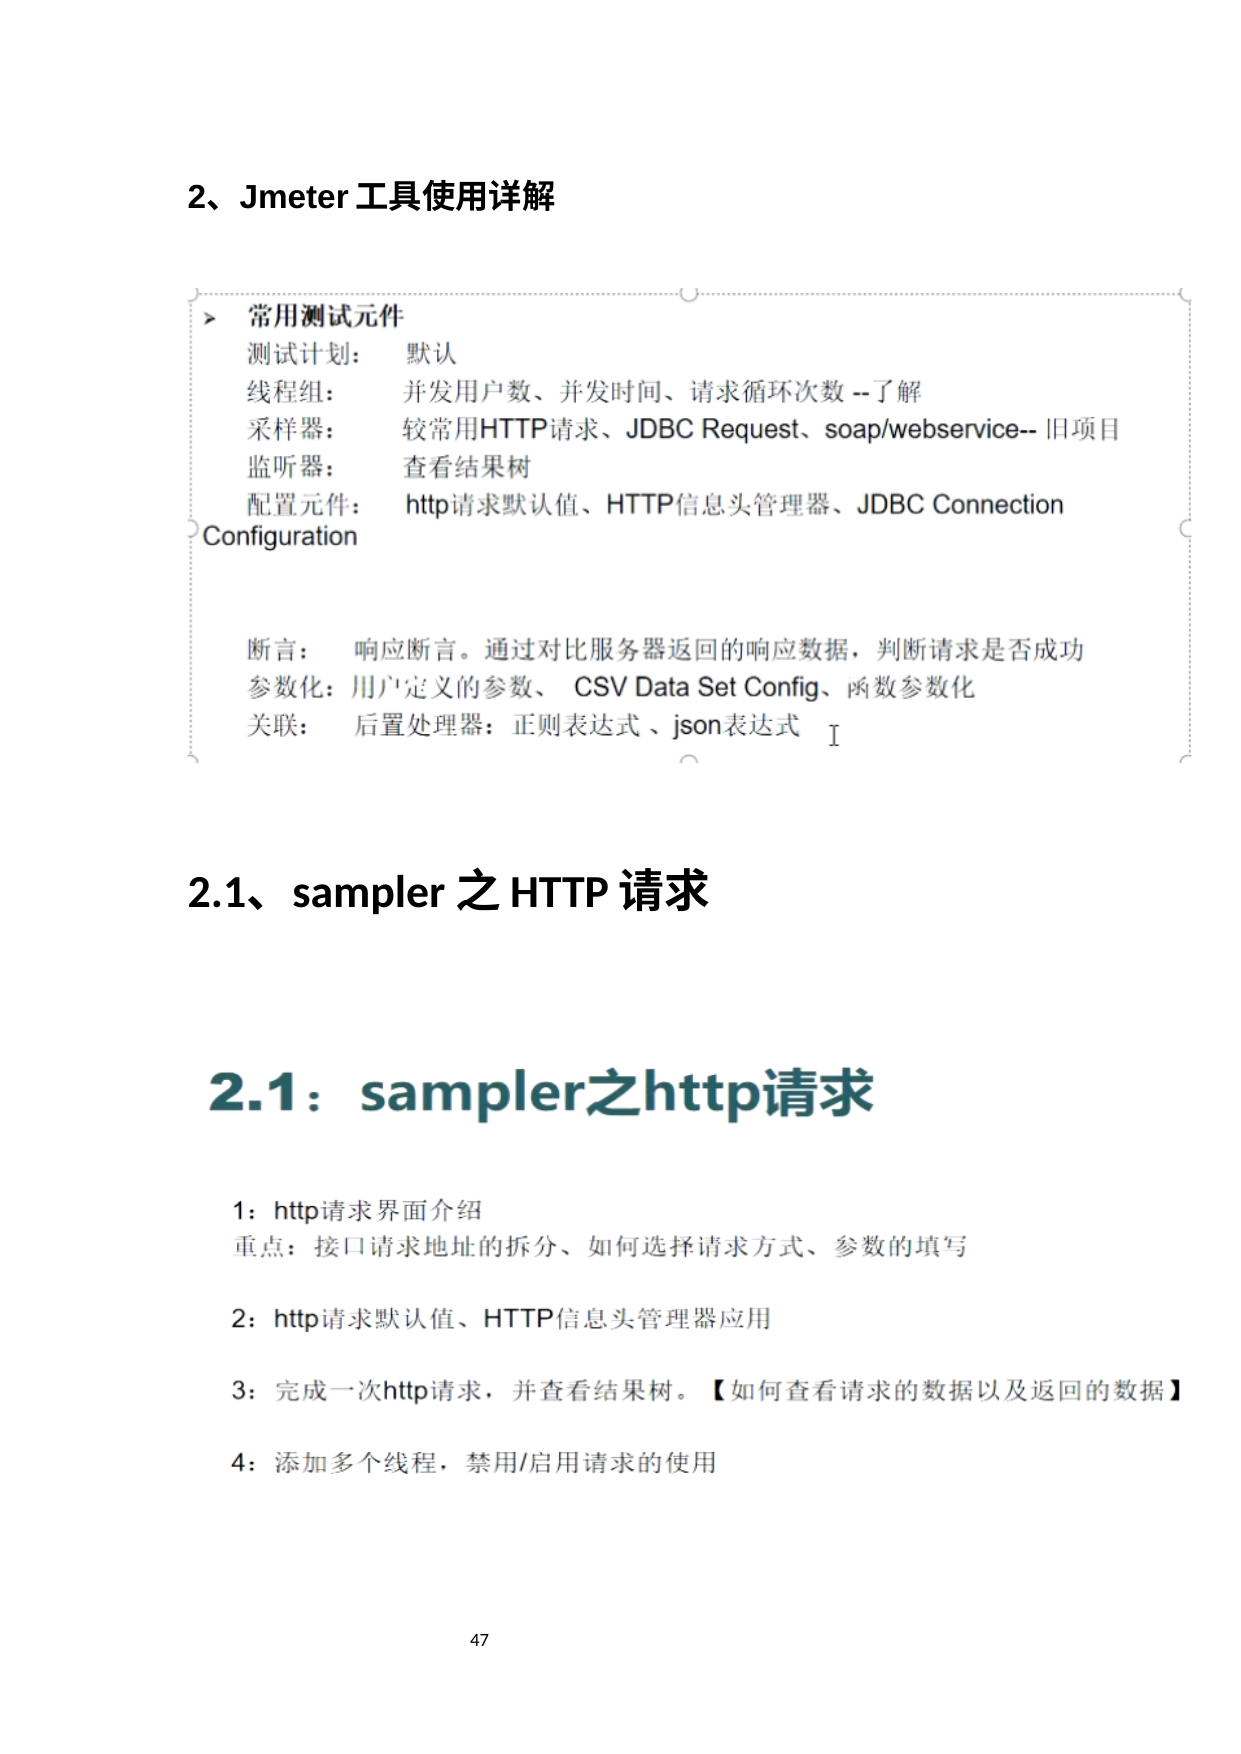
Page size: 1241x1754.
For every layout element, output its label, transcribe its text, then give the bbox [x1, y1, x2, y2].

picture [187, 288, 1192, 763]
picture [187, 1063, 1223, 1525]
subtitle 2.1、sampler之HTTP请求 [187, 839, 1053, 937]
subtitle Jmeter工具使用详解 [187, 162, 1053, 227]
